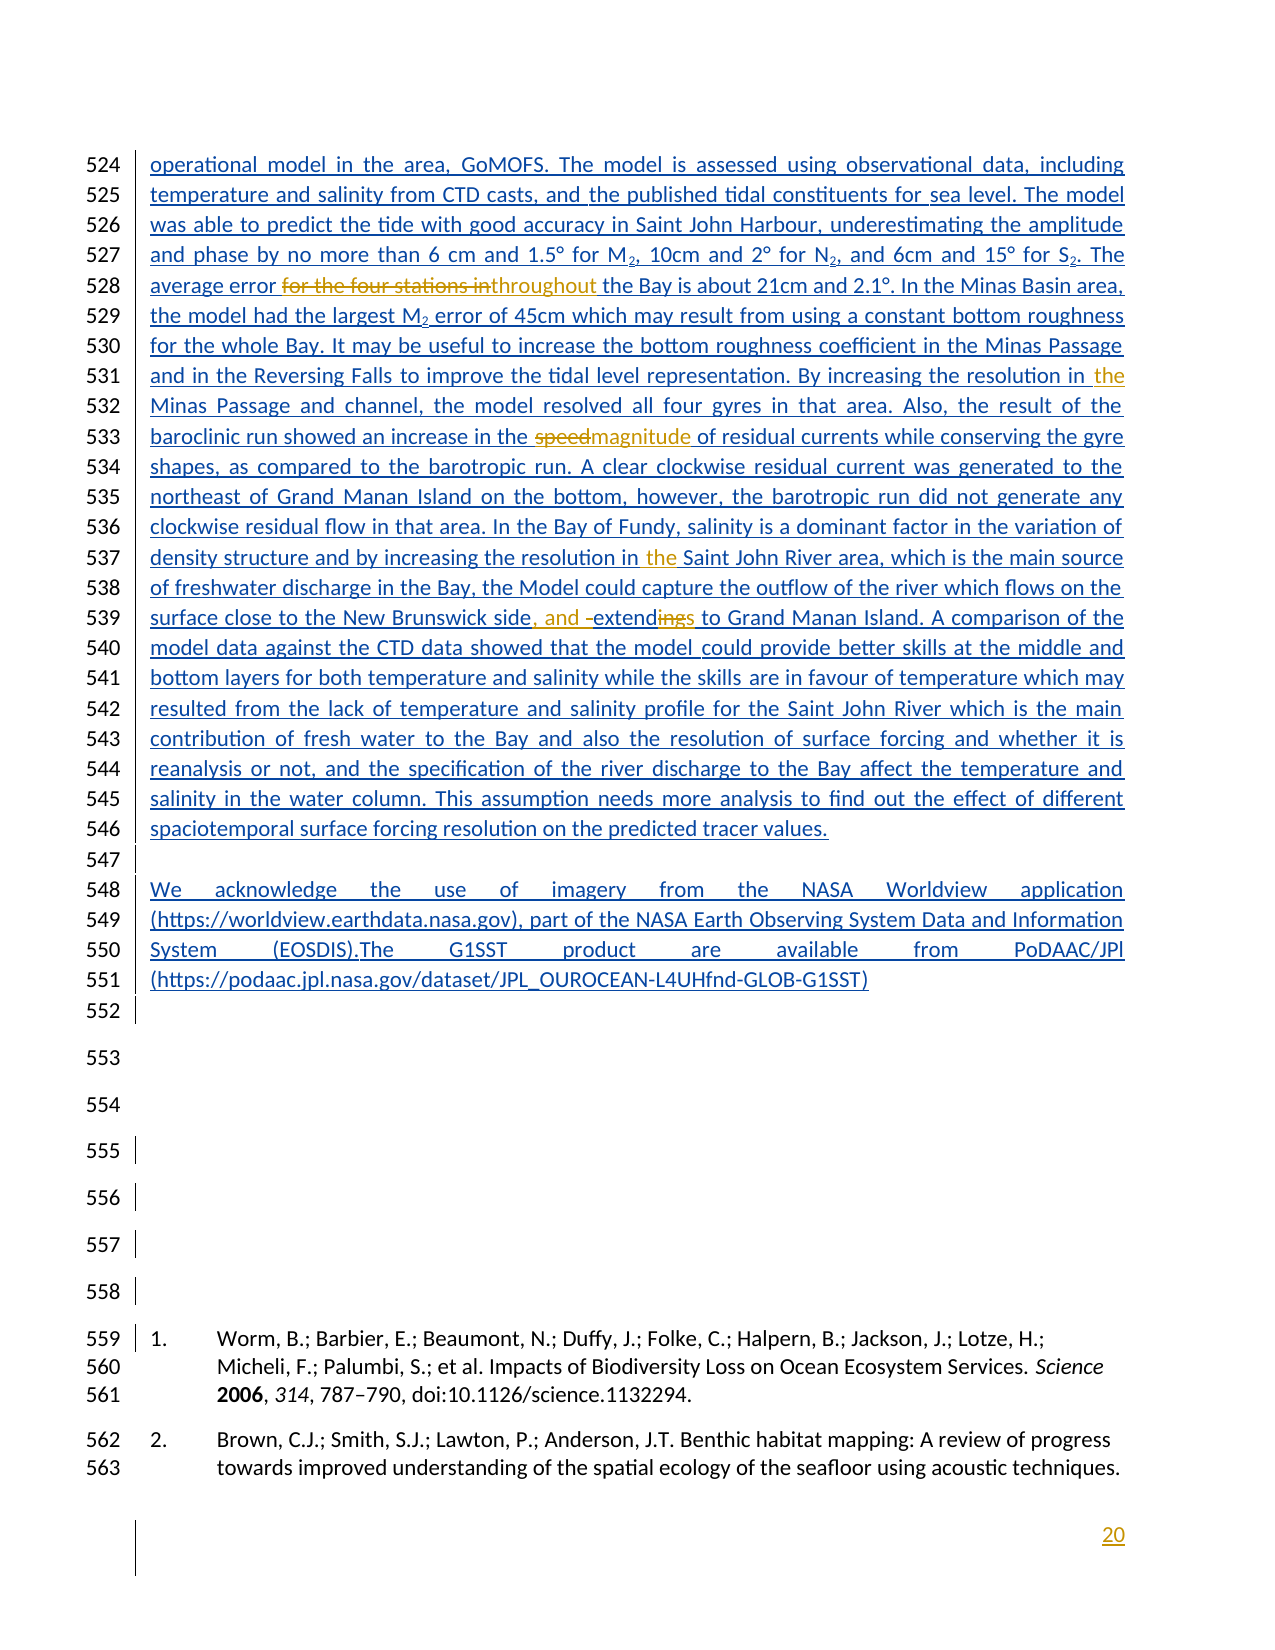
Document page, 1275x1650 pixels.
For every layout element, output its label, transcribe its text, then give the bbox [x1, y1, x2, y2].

text [45] [150, 749, 1125, 778]
text [45] [150, 447, 1125, 657]
text [45] [150, 236, 1125, 295]
text [45] [150, 205, 1125, 234]
text [45] [150, 296, 1125, 446]
text [45] [150, 780, 1125, 808]
text 1. Worm, B.; Barbier, E.; Beaumont, N.; Duffy, J.; Folke, C.; Halpern, B.; Jackson, J.; Lotze, H.; Micheli, F.; Palumbi, S.; et al. Impacts of Biodiversity Loss on Ocean Ecosystem Services. Science 2006, 314, 787–790, doi:10.1126/science.1132294. [150, 1324, 1125, 1408]
text [45] [150, 658, 1125, 688]
text [45] [150, 689, 1125, 748]
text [150, 1425, 1125, 1481]
text [45] [150, 176, 1125, 204]
text [45] [150, 150, 1125, 174]
text [45] [150, 810, 1125, 843]
